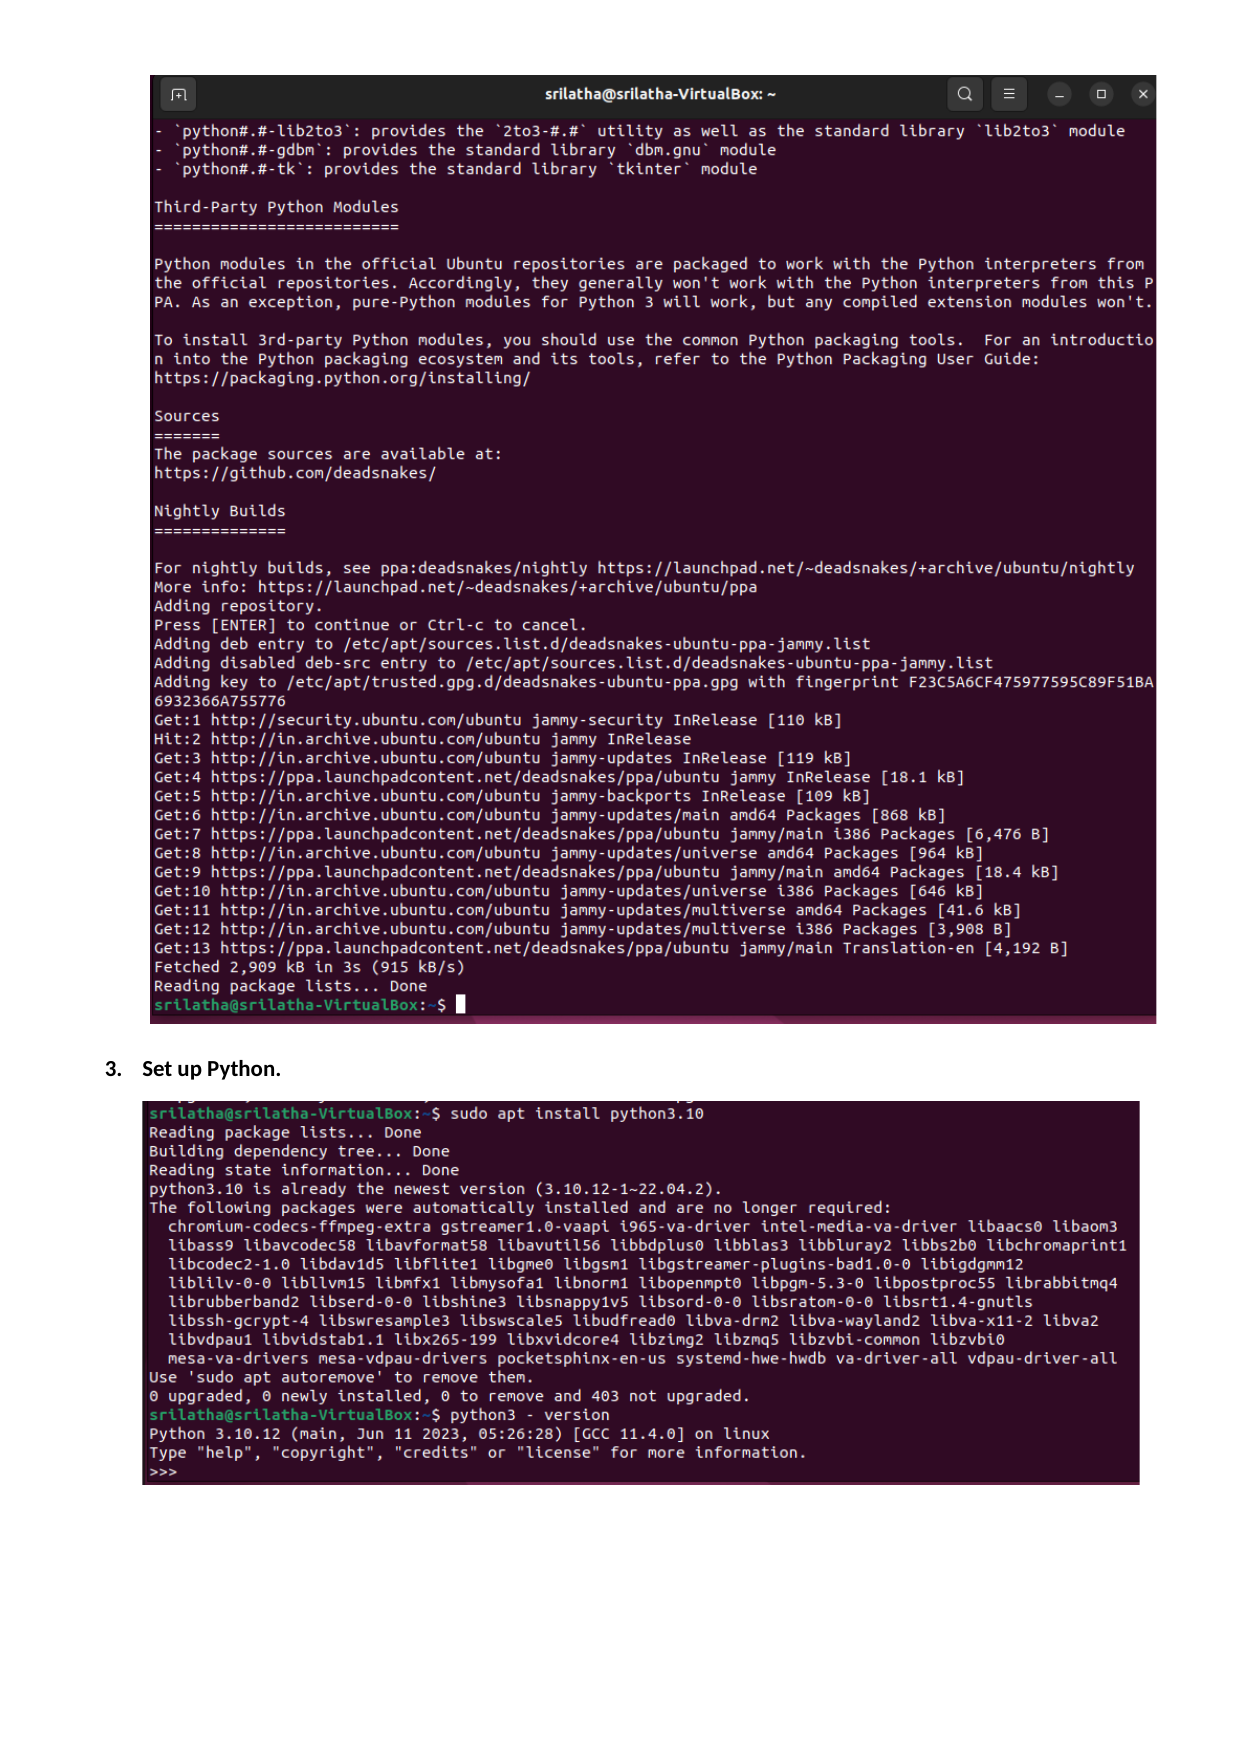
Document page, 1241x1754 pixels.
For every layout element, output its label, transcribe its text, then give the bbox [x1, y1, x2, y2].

picture [142, 1101, 1140, 1485]
picture [150, 75, 1157, 1024]
list Set up Python. [104, 1054, 1165, 1082]
